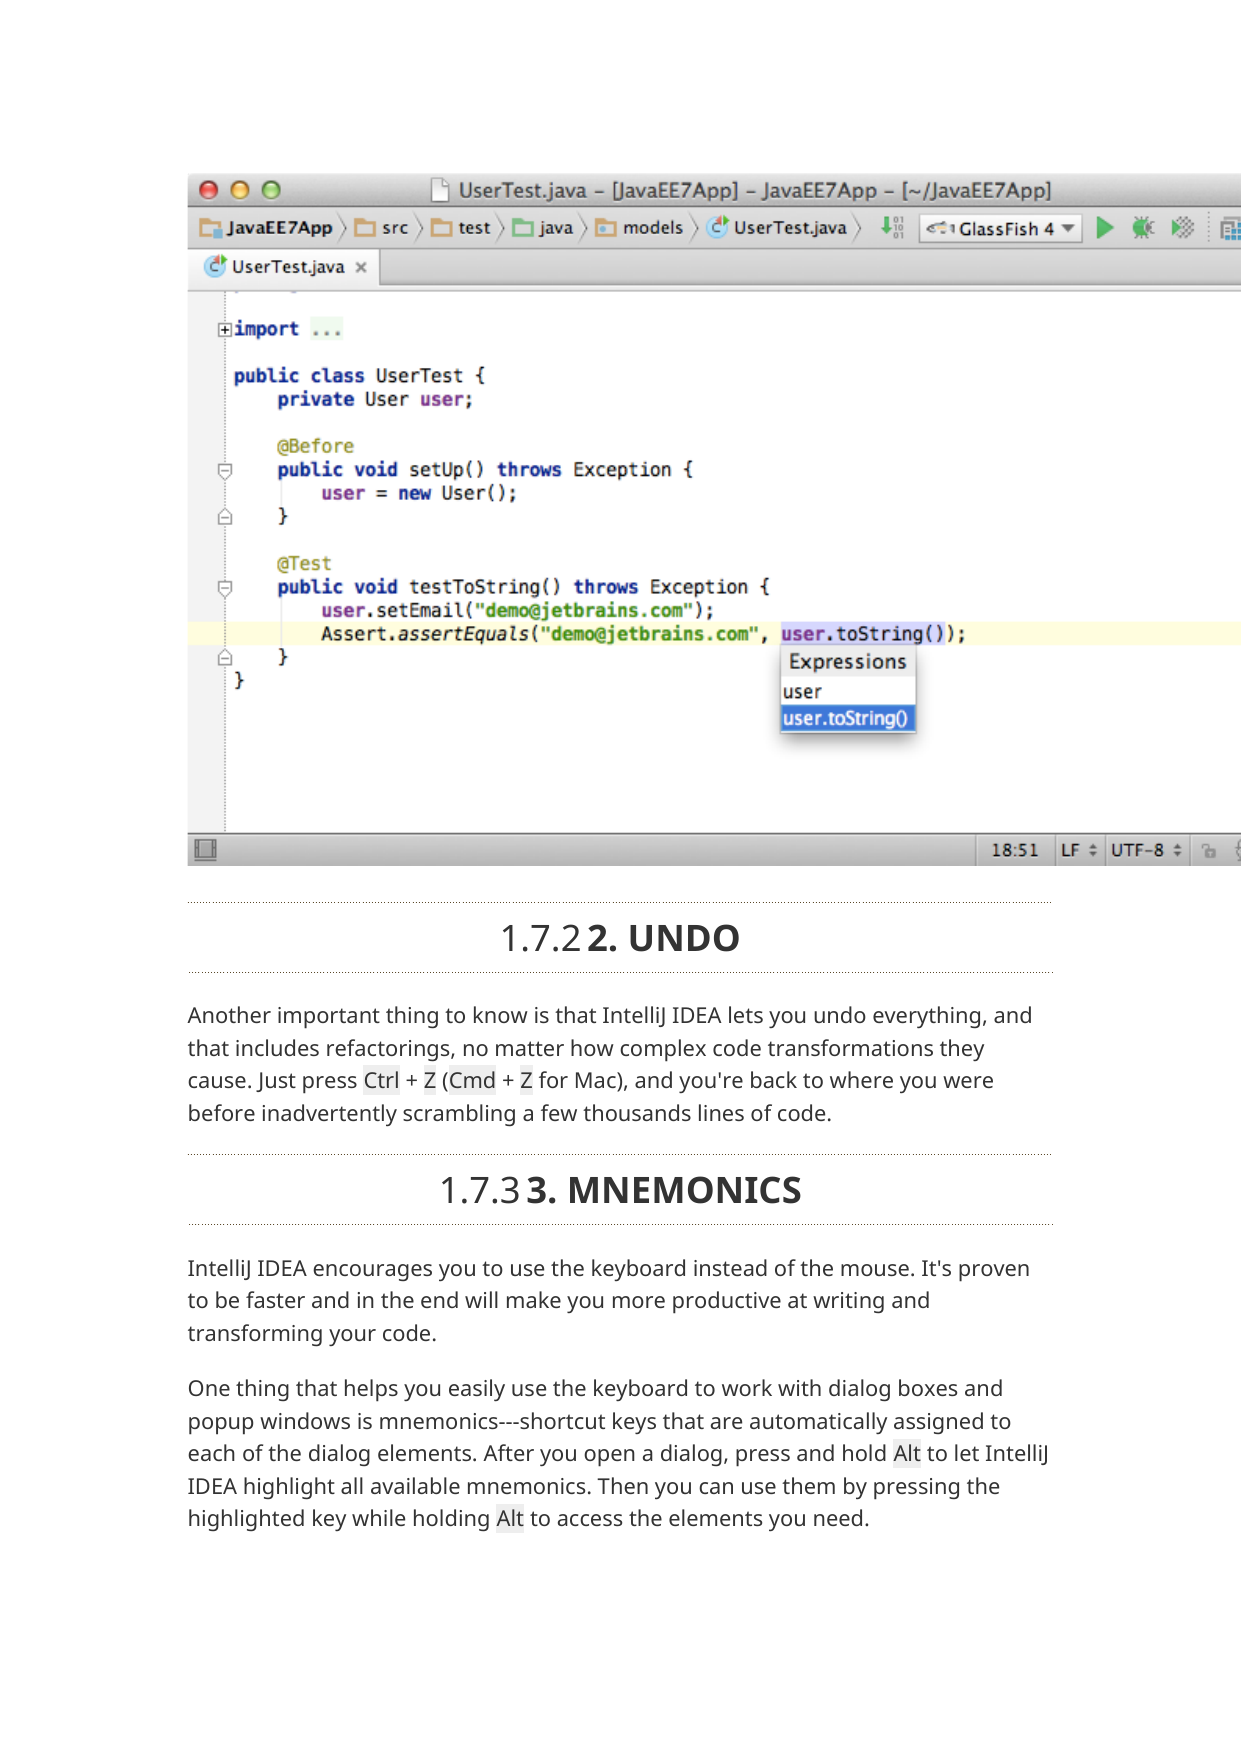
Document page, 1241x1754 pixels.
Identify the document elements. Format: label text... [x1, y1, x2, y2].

text IntelliJ IDEA encourages you to use the keyboard instead of the mouse. It's proven to be faster and in the end will make you more productive at writing and transforming your code. [187, 1251, 1053, 1349]
picture [187, 173, 1241, 866]
subtitle 2. Undo [187, 902, 1053, 973]
subtitle 3. Mnemonics [187, 1154, 1053, 1225]
text Another important thing to know is that IntelliJ IDEA lets you undo everything, and that includes refactorings, no matter how complex code transformations they cause. Just press Ctrl + Z (Cmd + Z for Mac), and you're back to where you were before inadvertently scrambling a few thousands lines of code. [187, 999, 1053, 1129]
text One thing that helps you easily use the keyboard to work with dialog boxes and popup windows is mnemonics---shortcut keys that are automatically assigned to each of the dialog elements. After you open a dialog, press and hold Alt to let IntelliJ IDEA highlight all available mnemonics. Then you can use them by pressing the highlighted key while holding Alt to access the elements you need. [187, 1372, 1053, 1534]
